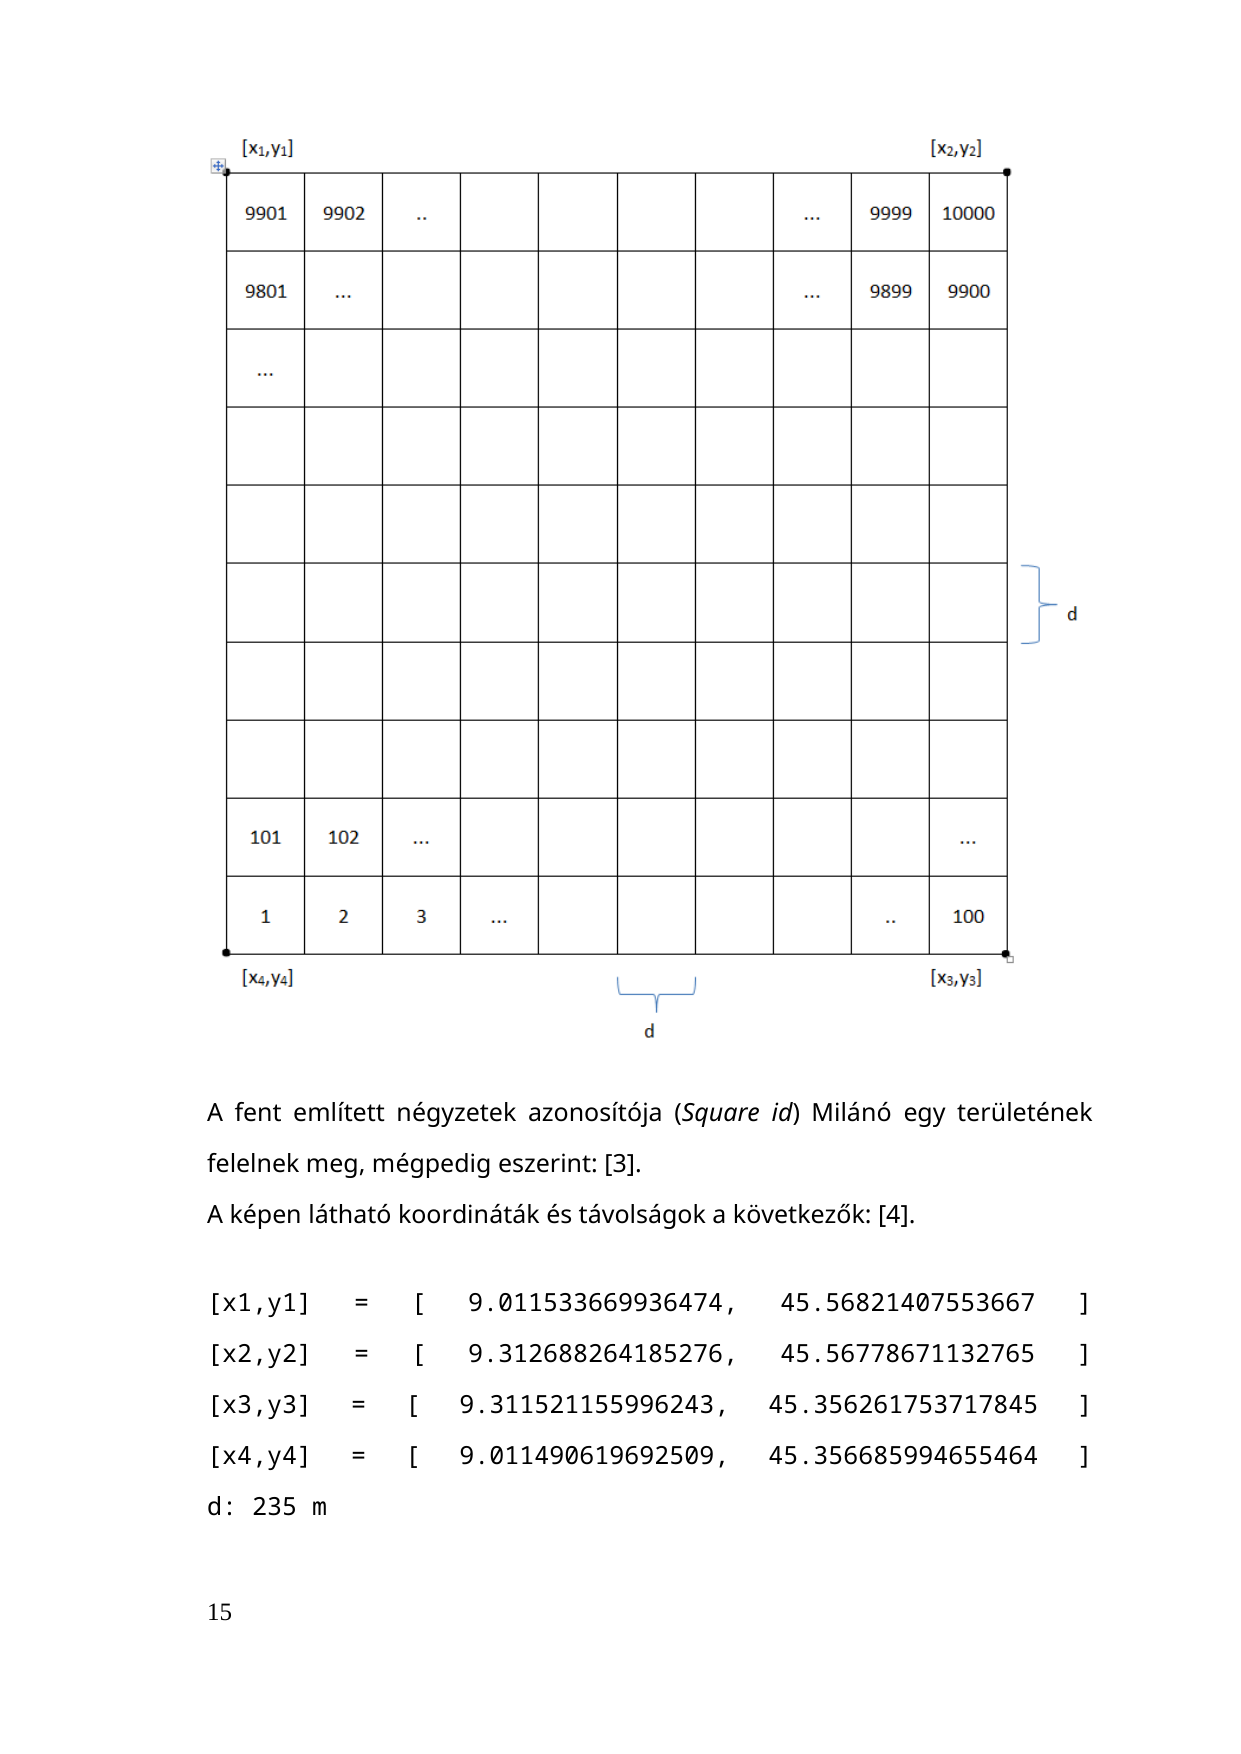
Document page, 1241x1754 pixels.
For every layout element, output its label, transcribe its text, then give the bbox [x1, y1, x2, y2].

text [x1,y1] = [ 9.011533669936474, 45.56821407553667 ] [x2,y2] = [ 9.312688264185276, 45.56778671132765 ] [x3,y3] = [ 9.311521155996243, 45.356261753717845 ] [x4,y4] = [ 9.011490619692509, 45.356685994655464 ] d: 235 m [207, 1285, 1092, 1523]
text A fent említett négyzetek azonosítója (Square id) Milánó egy területének felelnek meg, mégpedig eszerint: [3]. [207, 1053, 1092, 1179]
picture [206, 131, 1093, 1053]
text A képen látható koordináták és távolságok a következők: [4]. [207, 1196, 1092, 1230]
